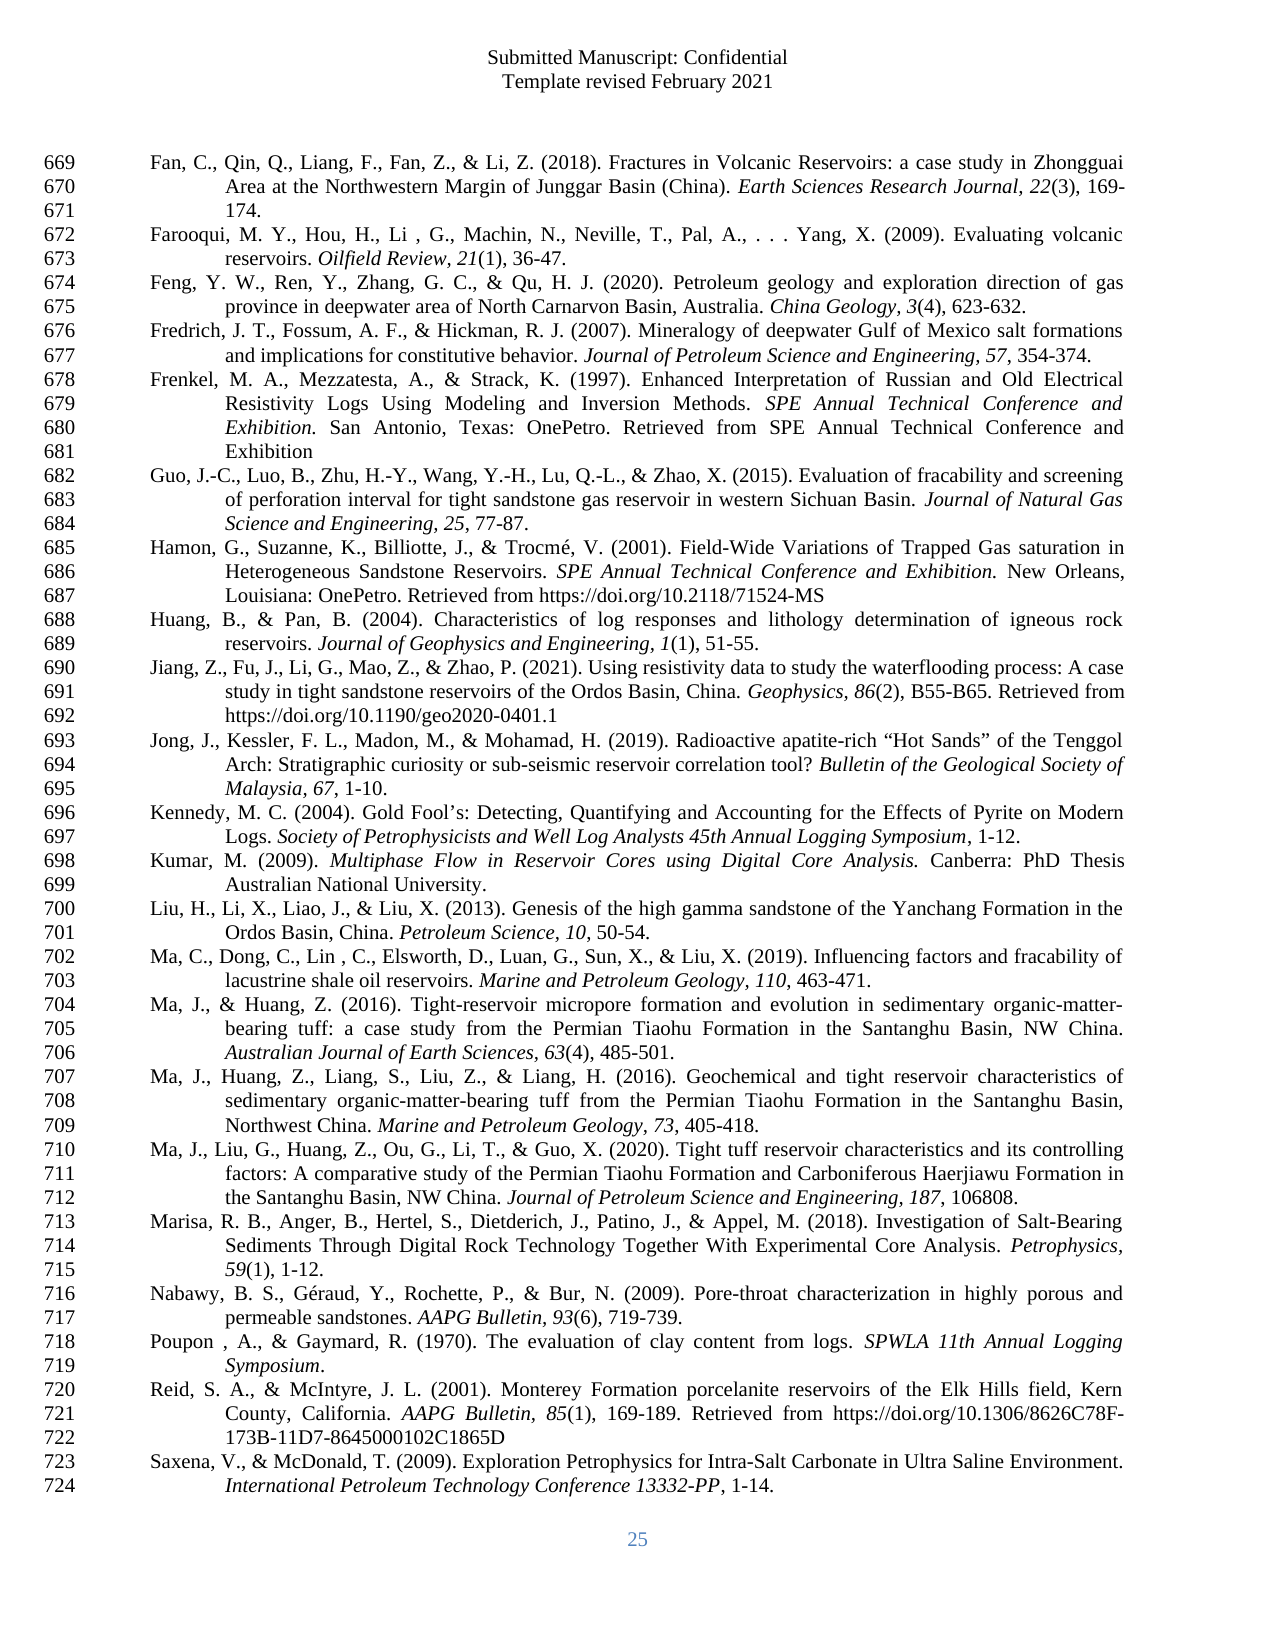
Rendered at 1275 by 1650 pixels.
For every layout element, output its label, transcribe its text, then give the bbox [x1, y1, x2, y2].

text Fan, C., Qin, Q., Liang, F., Fan, Z., & Li, Z. (2018). Fractures in Volcanic Reservoirs: a case study in Zhongguai Area at the Northwestern Margin of Junggar Basin (China). Earth Sciences Research Journal, 22(3), 169-174. [150, 150, 1125, 222]
text Kumar, M. (2009). Multiphase Flow in Reservoir Cores using Digital Core Analysis. Canberra: PhD Thesis Australian National University. [150, 848, 1125, 896]
text Ma, J., Huang, Z., Liang, S., Liu, Z., & Liang, H. (2016). Geochemical and tight reservoir characteristics of sedimentary organic-matter-bearing tuff from the Permian Tiaohu Formation in the Santanghu Basin, Northwest China. Marine and Petroleum Geology, 73, 405-418. [150, 1064, 1125, 1137]
text Marisa, R. B., Anger, B., Hertel, S., Dietderich, J., Patino, J., & Appel, M. (2018). Investigation of Salt-Bearing Sediments Through Digital Rock Technology Together With Experimental Core Analysis. Petrophysics, 59(1), 1-12. [150, 1209, 1125, 1281]
text Jong, J., Kessler, F. L., Madon, M., & Mohamad, H. (2019). Radioactive apatite-rich “Hot Sands” of the Tenggol Arch: Stratigraphic curiosity or sub-seismic reservoir correlation tool? Bulletin of the Geological Society of Malaysia, 67, 1-10. [150, 727, 1125, 800]
text Feng, Y. W., Ren, Y., Zhang, G. C., & Qu, H. J. (2020). Petroleum geology and exploration direction of gas province in deepwater area of North Carnarvon Basin, Australia. China Geology, 3(4), 623-632. [150, 270, 1125, 318]
text Farooqui, M. Y., Hou, H., Li , G., Machin, N., Neville, T., Pal, A., . . . Yang, X. (2009). Evaluating volcanic reservoirs. Oilfield Review, 21(1), 36-47. [150, 222, 1125, 270]
text Saxena, V., & McDonald, T. (2009). Exploration Petrophysics for Intra-Salt Carbonate in Ultra Saline Environment. International Petroleum Technology Conference 13332-PP, 1-14. [150, 1449, 1125, 1497]
text Ma, J., & Huang, Z. (2016). Tight-reservoir micropore formation and evolution in sedimentary organic-matter-bearing tuff: a case study from the Permian Tiaohu Formation in the Santanghu Basin, NW China. Australian Journal of Earth Sciences, 63(4), 485-501. [150, 992, 1125, 1064]
text Huang, B., & Pan, B. (2004). Characteristics of log responses and lithology determination of igneous rock reservoirs. Journal of Geophysics and Engineering, 1(1), 51-55. [150, 607, 1125, 655]
text Ma, J., Liu, G., Huang, Z., Ou, G., Li, T., & Guo, X. (2020). Tight tuff reservoir characteristics and its controlling factors: A comparative study of the Permian Tiaohu Formation and Carboniferous Haerjiawu Formation in the Santanghu Basin, NW China. Journal of Petroleum Science and Engineering, 187, 106808. [150, 1137, 1125, 1209]
text Hamon, G., Suzanne, K., Billiotte, J., & Trocmé, V. (2001). Field-Wide Variations of Trapped Gas saturation in Heterogeneous Sandstone Reservoirs. SPE Annual Technical Conference and Exhibition. New Orleans, Louisiana: OnePetro. Retrieved from https://doi.org/10.2118/71524-MS [150, 535, 1125, 607]
text Nabawy, B. S., Géraud, Y., Rochette, P., & Bur, N. (2009). Pore-throat characterization in highly porous and permeable sandstones. AAPG Bulletin, 93(6), 719-739. [150, 1281, 1125, 1329]
text Fredrich, J. T., Fossum, A. F., & Hickman, R. J. (2007). Mineralogy of deepwater Gulf of Mexico salt formations and implications for constitutive behavior. Journal of Petroleum Science and Engineering, 57, 354-374. [150, 318, 1125, 367]
text Reid, S. A., & McIntyre, J. L. (2001). Monterey Formation porcelanite reservoirs of the Elk Hills field, Kern County, California. AAPG Bulletin, 85(1), 169-189. Retrieved from https://doi.org/10.1306/8626C78F-173B-11D7-8645000102C1865D [150, 1377, 1125, 1449]
text Jiang, Z., Fu, J., Li, G., Mao, Z., & Zhao, P. (2021). Using resistivity data to study the waterflooding process: A case study in tight sandstone reservoirs of the Ordos Basin, China. Geophysics, 86(2), B55-B65. Retrieved from https://doi.org/10.1190/geo2020-0401.1 [150, 655, 1125, 727]
text Ma, C., Dong, C., Lin , C., Elsworth, D., Luan, G., Sun, X., & Liu, X. (2019). Influencing factors and fracability of lacustrine shale oil reservoirs. Marine and Petroleum Geology, 110, 463-471. [150, 944, 1125, 992]
text Poupon , A., & Gaymard, R. (1970). The evaluation of clay content from logs. SPWLA 11th Annual Logging Symposium. [150, 1329, 1125, 1377]
text Kennedy, M. C. (2004). Gold Fool’s: Detecting, Quantifying and Accounting for the Effects of Pyrite on Modern Logs. Society of Petrophysicists and Well Log Analysts 45th Annual Logging Symposium, 1-12. [150, 800, 1125, 848]
text Liu, H., Li, X., Liao, J., & Liu, X. (2013). Genesis of the high gamma sandstone of the Yanchang Formation in the Ordos Basin, China. Petroleum Science, 10, 50-54. [150, 896, 1125, 944]
text Frenkel, M. A., Mezzatesta, A., & Strack, K. (1997). Enhanced Interpretation of Russian and Old Electrical Resistivity Logs Using Modeling and Inversion Methods. SPE Annual Technical Conference and Exhibition. San Antonio, Texas: OnePetro. Retrieved from SPE Annual Technical Conference and Exhibition [150, 367, 1125, 463]
text Guo, J.-C., Luo, B., Zhu, H.-Y., Wang, Y.-H., Lu, Q.-L., & Zhao, X. (2015). Evaluation of fracability and screening of perforation interval for tight sandstone gas reservoir in western Sichuan Basin. Journal of Natural Gas Science and Engineering, 25, 77-87. [150, 463, 1125, 535]
